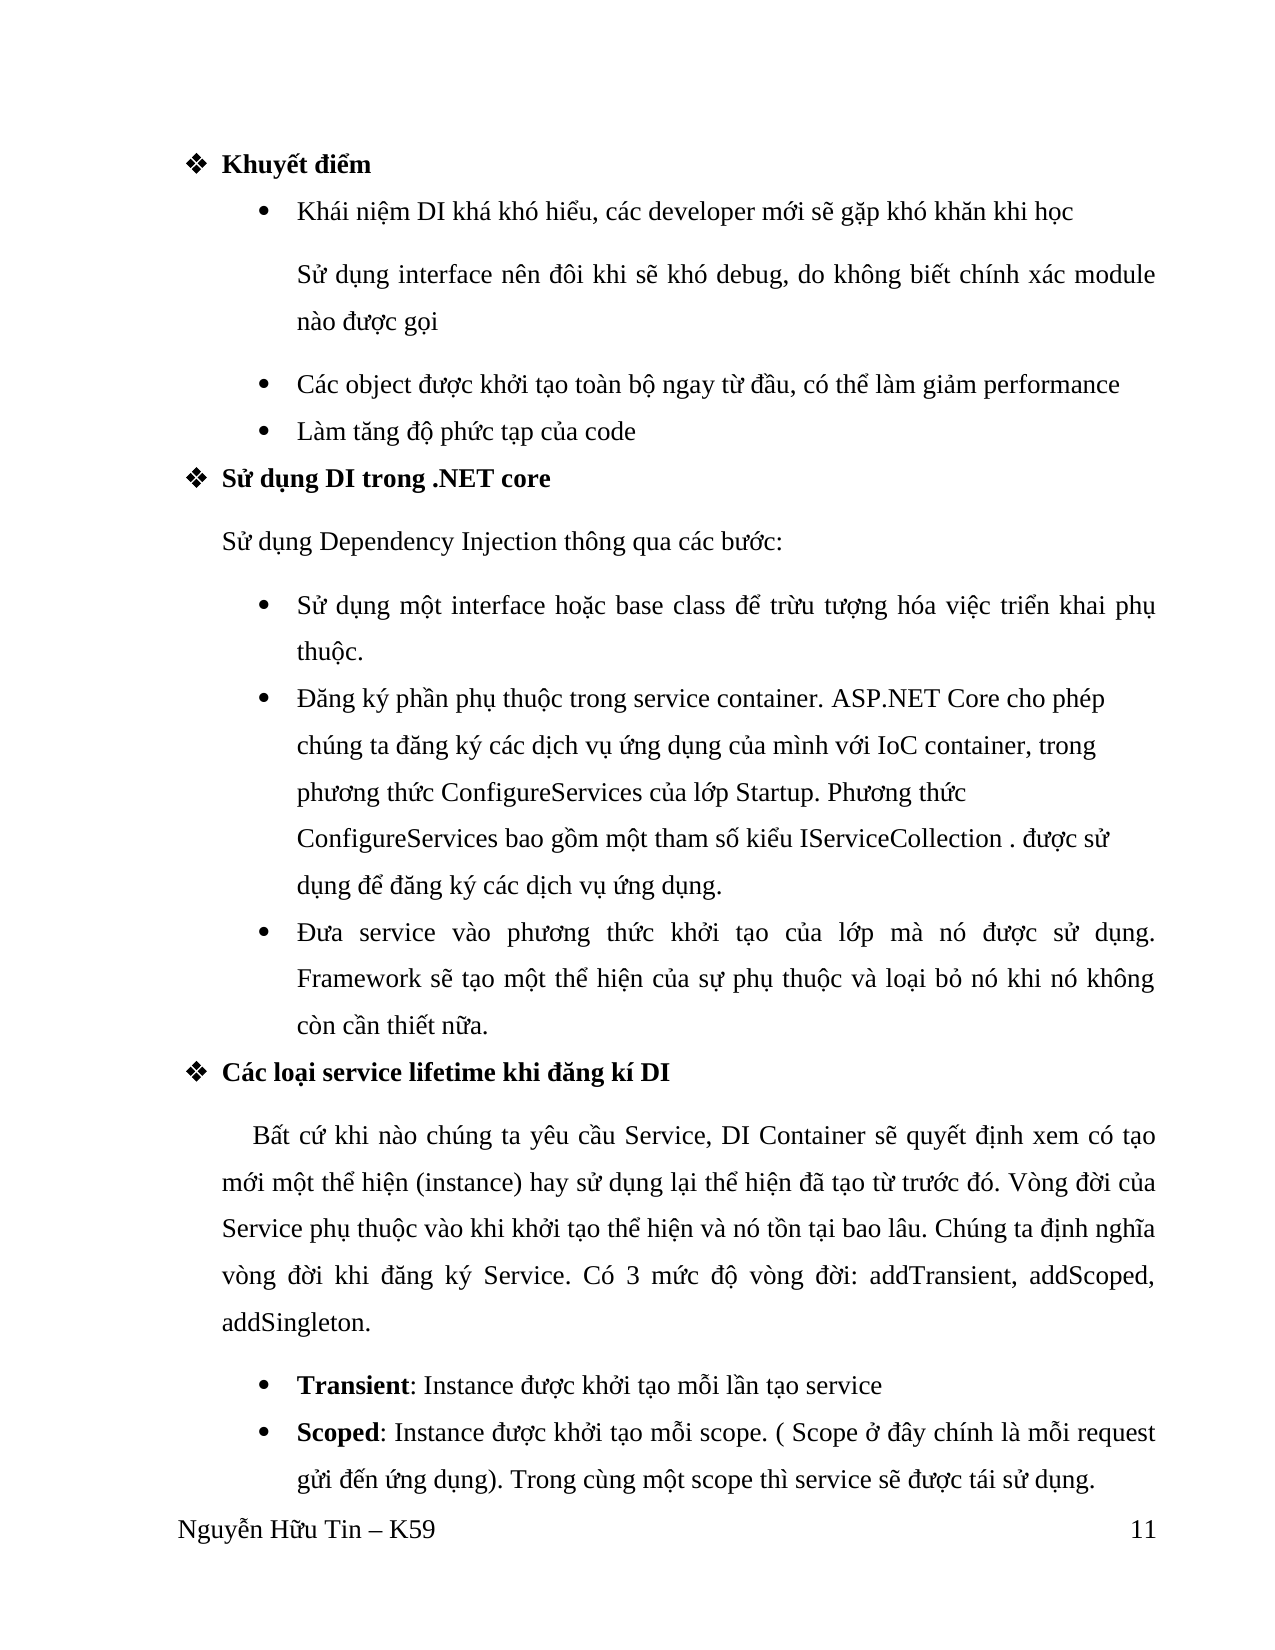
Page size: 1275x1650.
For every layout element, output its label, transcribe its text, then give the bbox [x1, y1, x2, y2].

list Scoped: Instance được khởi tạo mỗi scope. ( Scope ở đây chính là mỗi request gửi đến ứng dụng). Trong cùng một scope thì service sẽ được tái sử dụng. [259, 1416, 1157, 1494]
list Sử dụng một interface hoặc base class để trừu tượng hóa việc triển khai phụ thuộc. [259, 589, 1157, 667]
list Các loại service lifetime khi đăng kí DI [184, 1056, 1157, 1087]
list Transient: Instance được khởi tạo mỗi lần tạo service [259, 1369, 1157, 1401]
text Sử dụng interface nên đôi khi sẽ khó debug, do không biết chính xác module nào được gọi [297, 258, 1157, 336]
list Đăng ký phần phụ thuộc trong service container. ASP.NET Core cho phép chúng ta đăng ký các dịch vụ ứng dụng của mình với IoC container, trong phương thức ConfigureServices của lớp Startup. Phương thức ConfigureServices bao gồm một tham số kiểu IServiceCollection . được sử dụng để đăng ký các dịch vụ ứng dụng. [259, 682, 1157, 900]
list Khuyết điểm [184, 148, 1157, 179]
list Đưa service vào phương thức khởi tạo của lớp mà nó được sử dụng. Framework sẽ tạo một thể hiện của sự phụ thuộc và loại bỏ nó khi nó không còn cần thiết nữa. [259, 916, 1157, 1040]
list Làm tăng độ phức tạp của code [259, 415, 1157, 446]
list Khái niệm DI khá khó hiểu, các developer mới sẽ gặp khó khăn khi học [259, 194, 1157, 226]
text Sử dụng Dependency Injection thông qua các bước: [222, 525, 1157, 557]
list Sử dụng DI trong .NET core [184, 462, 1157, 493]
text Bất cứ khi nào chúng ta yêu cầu Service, DI Container sẽ quyết định xem có tạo mới một thể hiện (instance) hay sử dụng lại thể hiện đã tạo từ trước đó. Vòng đời của Service phụ thuộc vào khi khởi tạo thể hiện và nó tồn tại bao lâu. Chúng ta định nghĩa vòng đời khi đăng ký Service. Có 3 mức độ vòng đời: addTransient, addScoped, addSingleton. [222, 1119, 1157, 1337]
list Các object được khởi tạo toàn bộ ngay từ đầu, có thể làm giảm performance [259, 368, 1157, 399]
